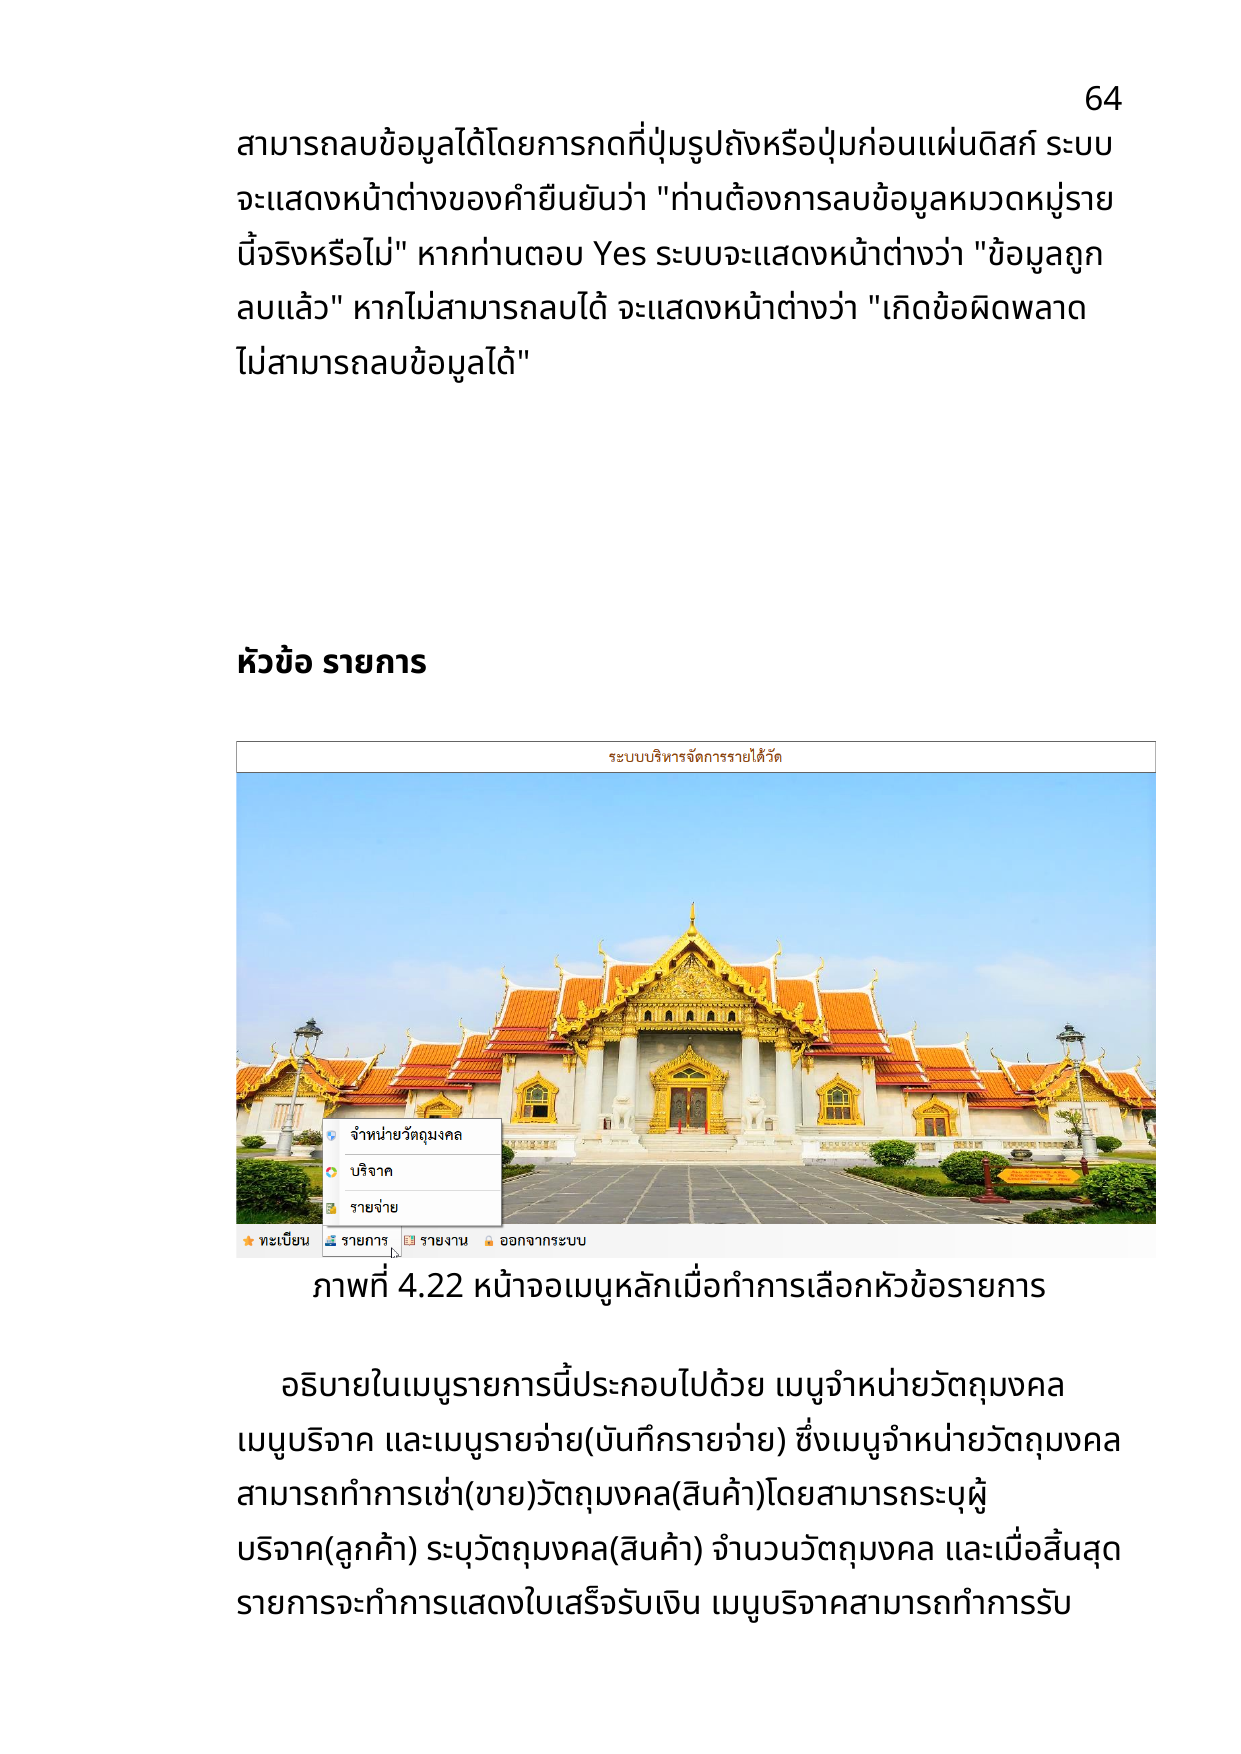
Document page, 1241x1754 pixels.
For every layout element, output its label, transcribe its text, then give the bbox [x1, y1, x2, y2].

picture [236, 741, 1156, 1258]
text หัวข้อ รายการ [236, 638, 1122, 688]
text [236, 1361, 1122, 1629]
text ภาพที่ 4.22 หน้าจอเมนูหลักเมื่อทำการเลือกหัวข้อรายการ [236, 1261, 1122, 1312]
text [236, 120, 1122, 389]
